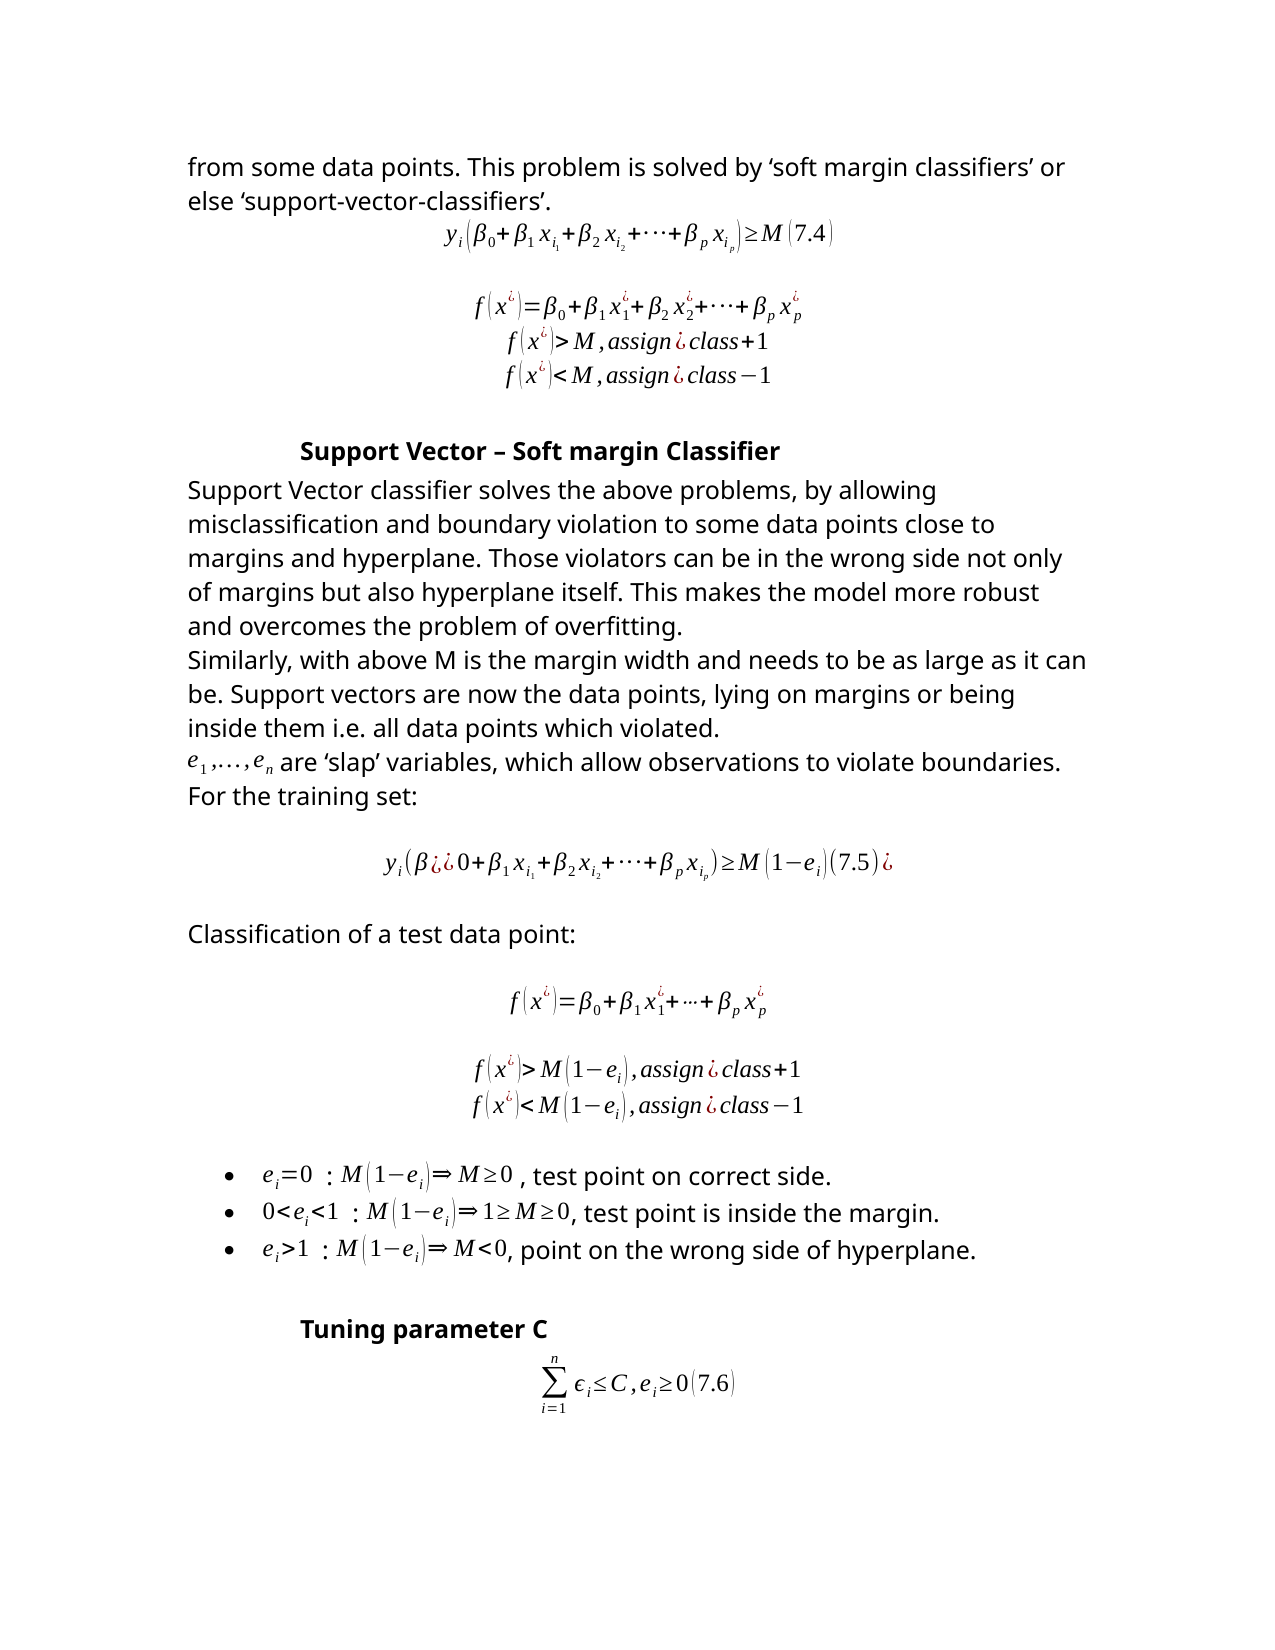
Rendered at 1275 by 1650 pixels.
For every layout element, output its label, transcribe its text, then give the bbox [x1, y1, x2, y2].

text Classification of a test data point: [187, 916, 1087, 950]
text are ‘slap’ variables, which allow observations to violate boundaries. [187, 745, 1087, 779]
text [187, 150, 1087, 218]
text Similarly, with above M is the margin width and needs to be as large as it can be. Support vectors are now the data points, lying on margins or being inside them i.e. all data points which violated. [187, 643, 1087, 745]
list : , test point on correct side. [225, 1158, 1087, 1195]
text For the training set: [187, 779, 1087, 813]
list : , point on the wrong side of hyperplane. [225, 1232, 1087, 1269]
list : , test point is inside the margin. [225, 1195, 1087, 1232]
subtitle Support Vector – Soft margin Classifier [300, 434, 1087, 468]
text Support Vector classifier solves the above problems, by allowing misclassification and boundary violation to some data points close to margins and hyperplane. Those violators can be in the wrong side not only of margins but also hyperplane itself. This makes the model more robust and overcomes the problem of overfitting. [187, 472, 1087, 643]
subtitle Tuning parameter C [300, 1311, 1087, 1345]
